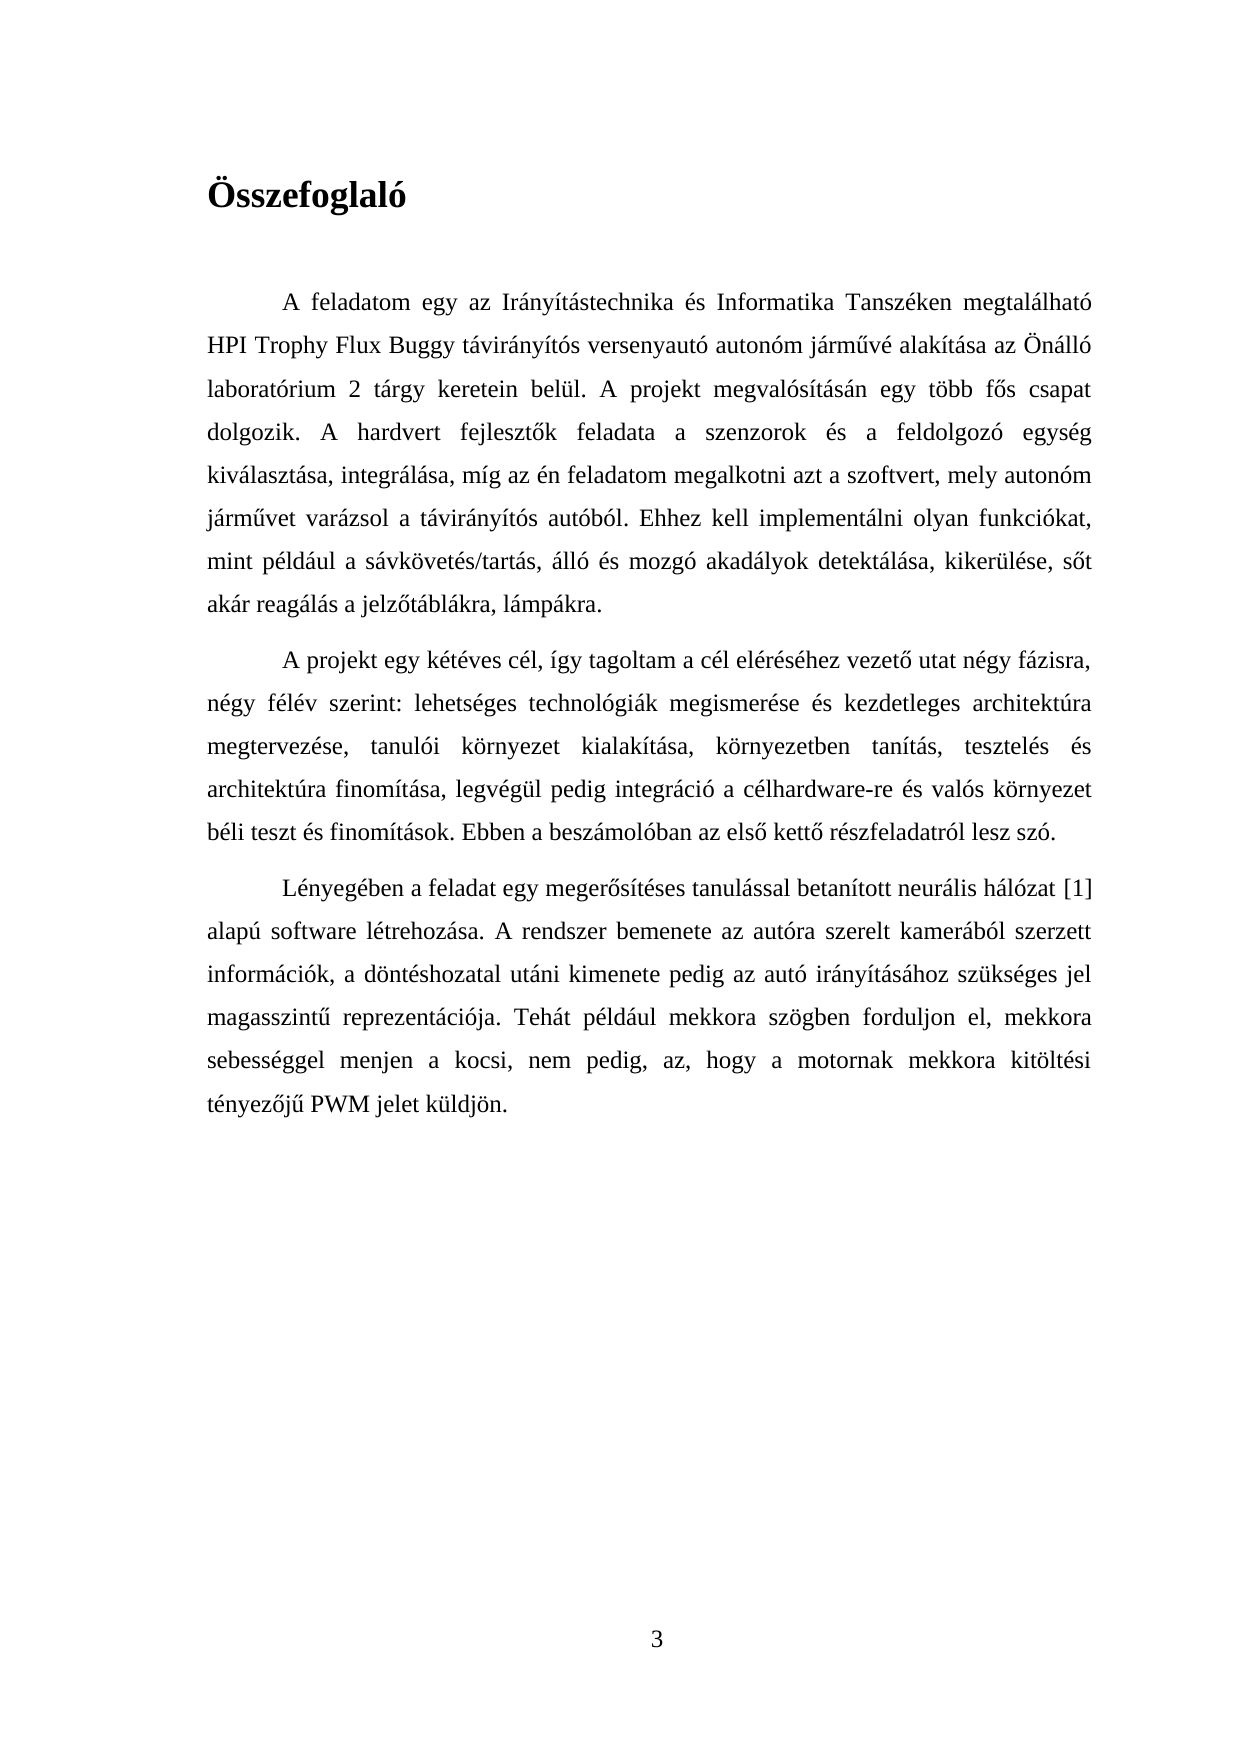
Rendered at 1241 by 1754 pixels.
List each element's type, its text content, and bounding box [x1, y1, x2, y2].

text Összefoglaló [207, 173, 1092, 216]
text A feladatom egy az Irányítástechnika és Informatika Tanszéken megtalálható HPI Trophy Flux Buggy távirányítós versenyautó autonóm járművé alakítása az Önálló laboratórium 2 tárgy keretein belül. A projekt megvalósításán egy több fős csapat dolgozik. A hardvert fejlesztők feladata a szenzorok és a feldolgozó egység kiválasztása, integrálása, míg az én feladatom megalkotni azt a szoftvert, mely autonóm járművet varázsol a távirányítós autóból. Ehhez kell implementálni olyan funkciókat, mint például a sávkövetés/tartás, álló és mozgó akadályok detektálása, kikerülése, sőt akár reagálás a jelzőtáblákra, lámpákra. [207, 287, 1092, 618]
text Lényegében a feladat egy megerősítéses tanulással betanított neurális hálózat alapú software létrehozása. A rendszer bemenete az autóra szerelt kamerából szerzett információk, a döntéshozatal utáni kimenete pedig az autó irányításához szükséges jel magasszintű reprezentációja. Tehát például mekkora szögben forduljon el, mekkora sebességgel menjen a kocsi, nem pedig, az, hogy a motornak mekkora kitöltési tényezőjű PWM jelet küldjön. [207, 873, 1092, 1117]
text A projekt egy kétéves cél, így tagoltam a cél eléréséhez vezető utat négy fázisra, négy félév szerint: lehetséges technológiák megismerése és kezdetleges architektúra megtervezése, tanulói környezet kialakítása, környezetben tanítás, tesztelés és architektúra finomítása, legvégül pedig integráció a célhardware-re és valós környezet béli teszt és finomítások. Ebben a beszámolóban az első kettő részfeladatról lesz szó. [207, 645, 1092, 846]
